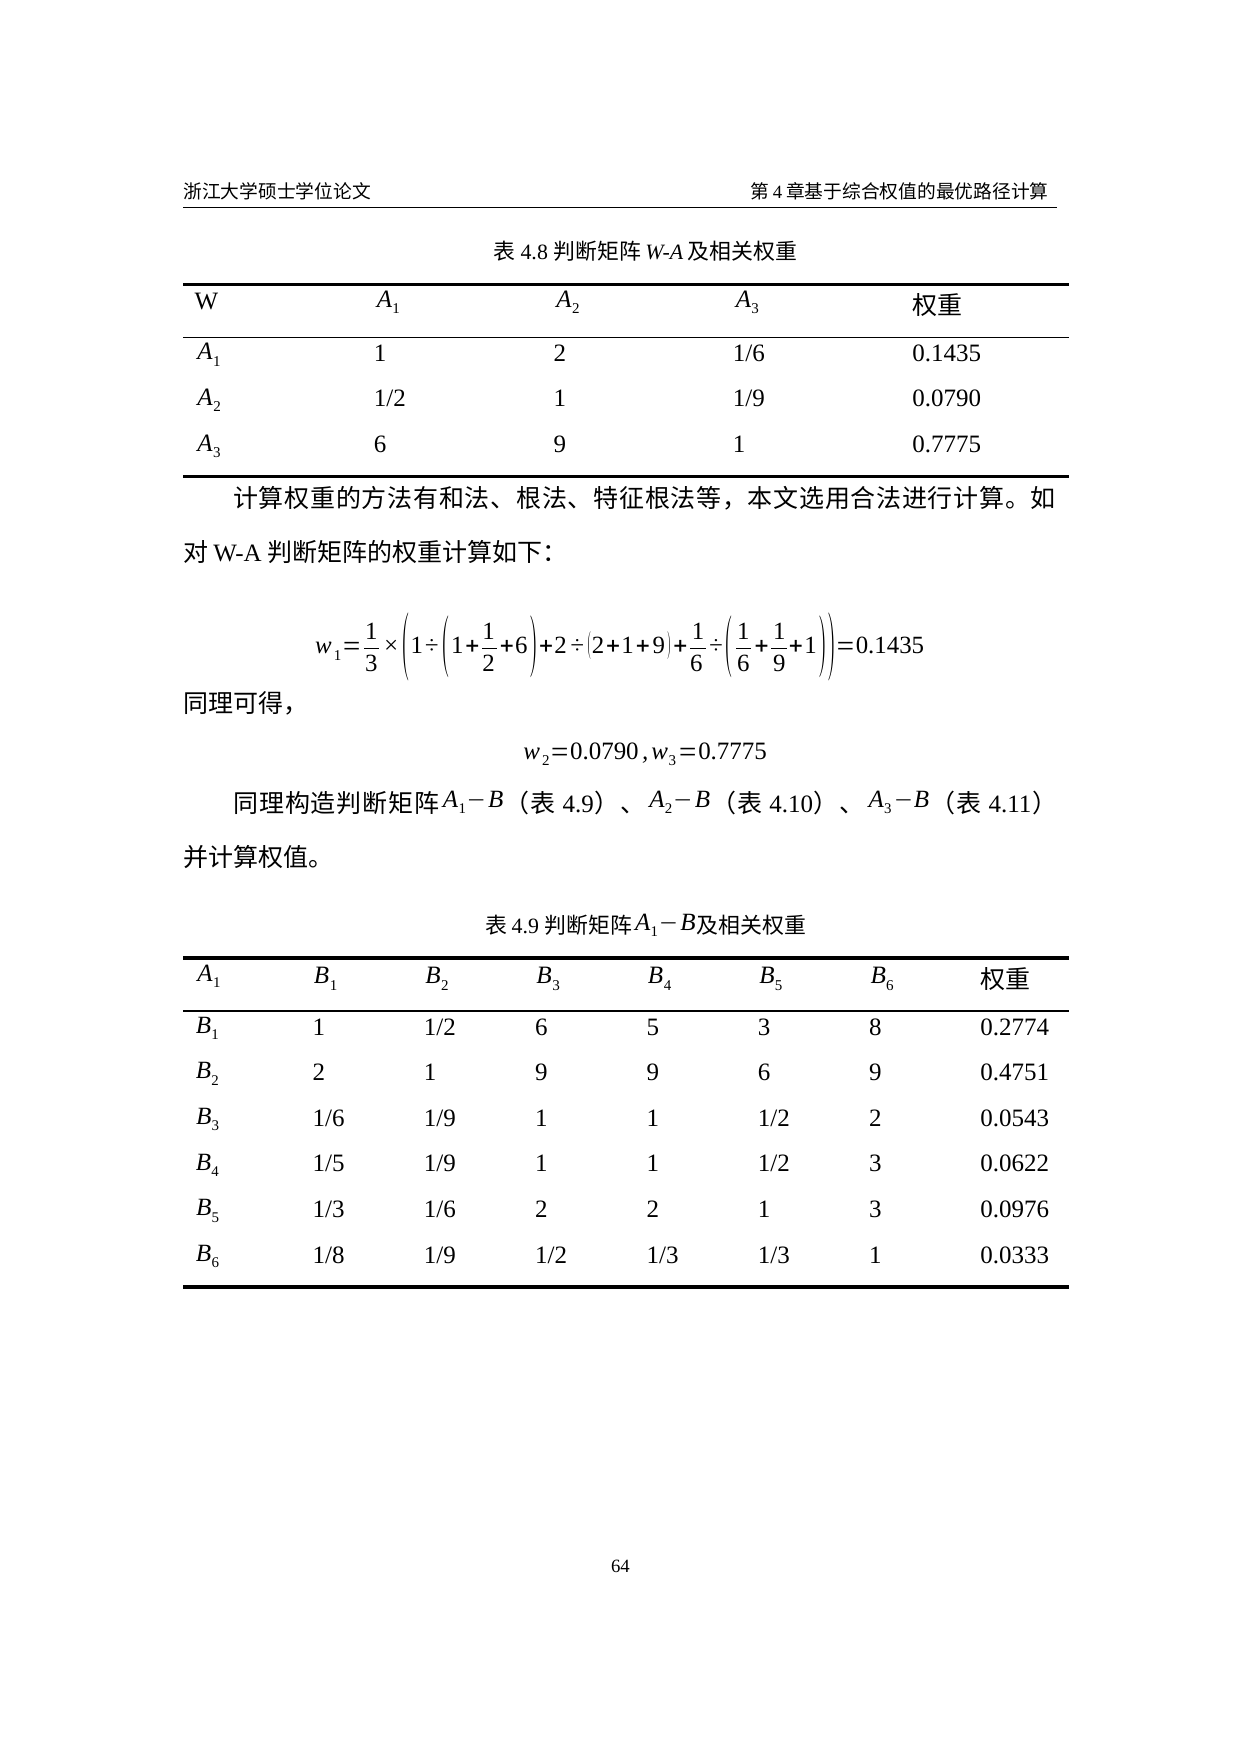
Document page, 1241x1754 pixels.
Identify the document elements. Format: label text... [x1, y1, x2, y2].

text 计算权重的方法有和法、根法、特征根法等，本文选用合法进行计算。如对W-A判断矩阵的权重计算如下： [183, 478, 1057, 569]
text 同理可得， [183, 683, 1057, 719]
